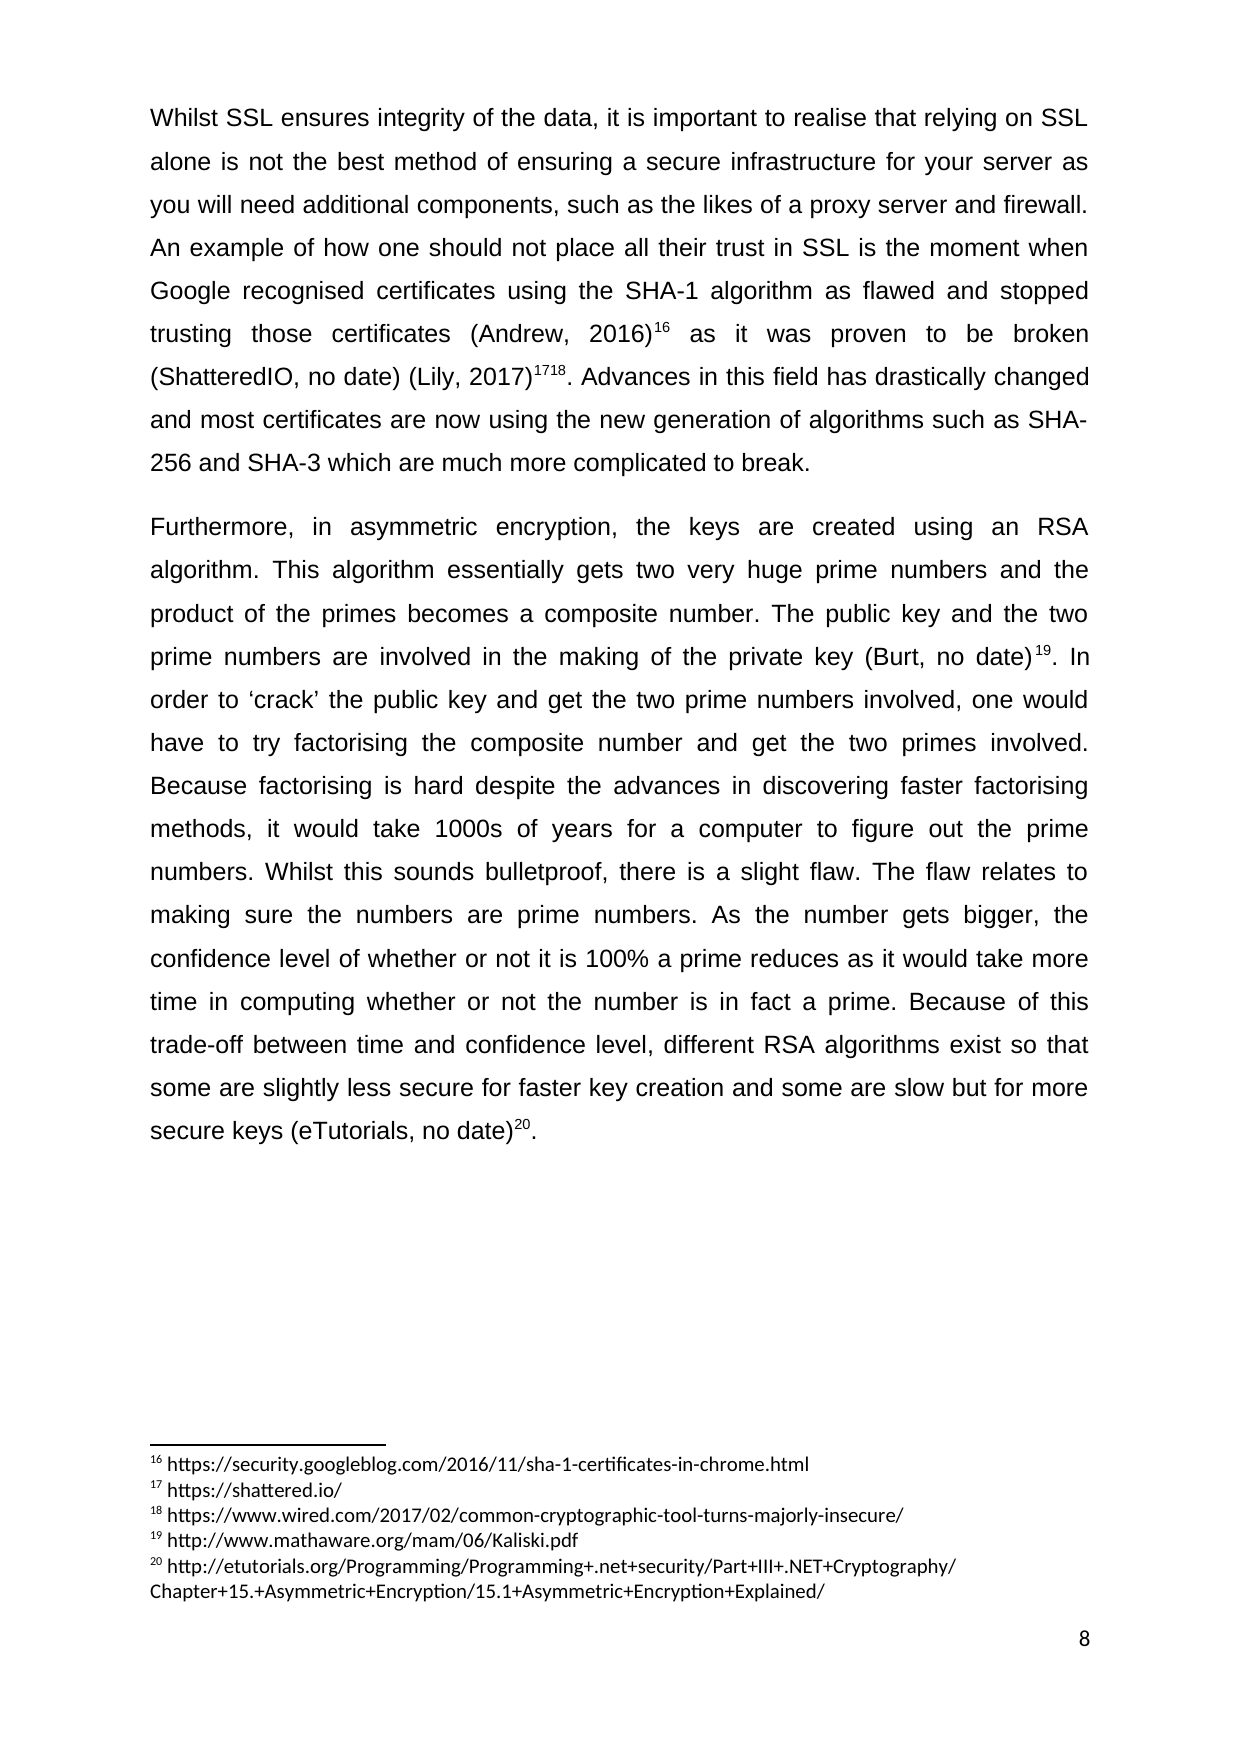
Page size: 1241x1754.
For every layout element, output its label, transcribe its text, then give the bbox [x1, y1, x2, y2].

text Whilst SSL ensures integrity of the data, it is important to realise that relying on SSL alone is not the best method of ensuring a secure infrastructure for your server as you will need additional components, such as the likes of a proxy server and firewall. An example of how one should not place all their trust in SSL is the moment when Google recognised certificates using the SHA-1 algorithm as flawed and stopped trusting those certificates (Andrew, 2016) as it was proven to be broken (ShatteredIO, no date) (Lily, 2017). Advances in this field has drastically changed and most certificates are now using the new generation of algorithms such as SHA-256 and SHA-3 which are much more complicated to break. [150, 103, 1090, 477]
text Furthermore, in asymmetric encryption, the keys are created using an RSA algorithm. This algorithm essentially gets two very huge prime numbers and the product of the primes becomes a composite number. The public key and the two prime numbers are involved in the making of the private key (Burt, no date). In order to ‘crack’ the public key and get the two prime numbers involved, one would have to try factorising the composite number and get the two primes involved. Because factorising is hard despite the advances in discovering faster factorising methods, it would take 1000s of years for a computer to figure out the prime numbers. Whilst this sounds bulletproof, there is a slight flaw. The flaw relates to making sure the numbers are prime numbers. As the number gets bigger, the confidence level of whether or not it is 100% a prime reduces as it would take more time in computing whether or not the number is in fact a prime. Because of this trade-off between time and confidence level, different RSA algorithms exist so that some are slightly less secure for faster key creation and some are slow but for more secure keys (eTutorials, no date). [150, 512, 1090, 1145]
